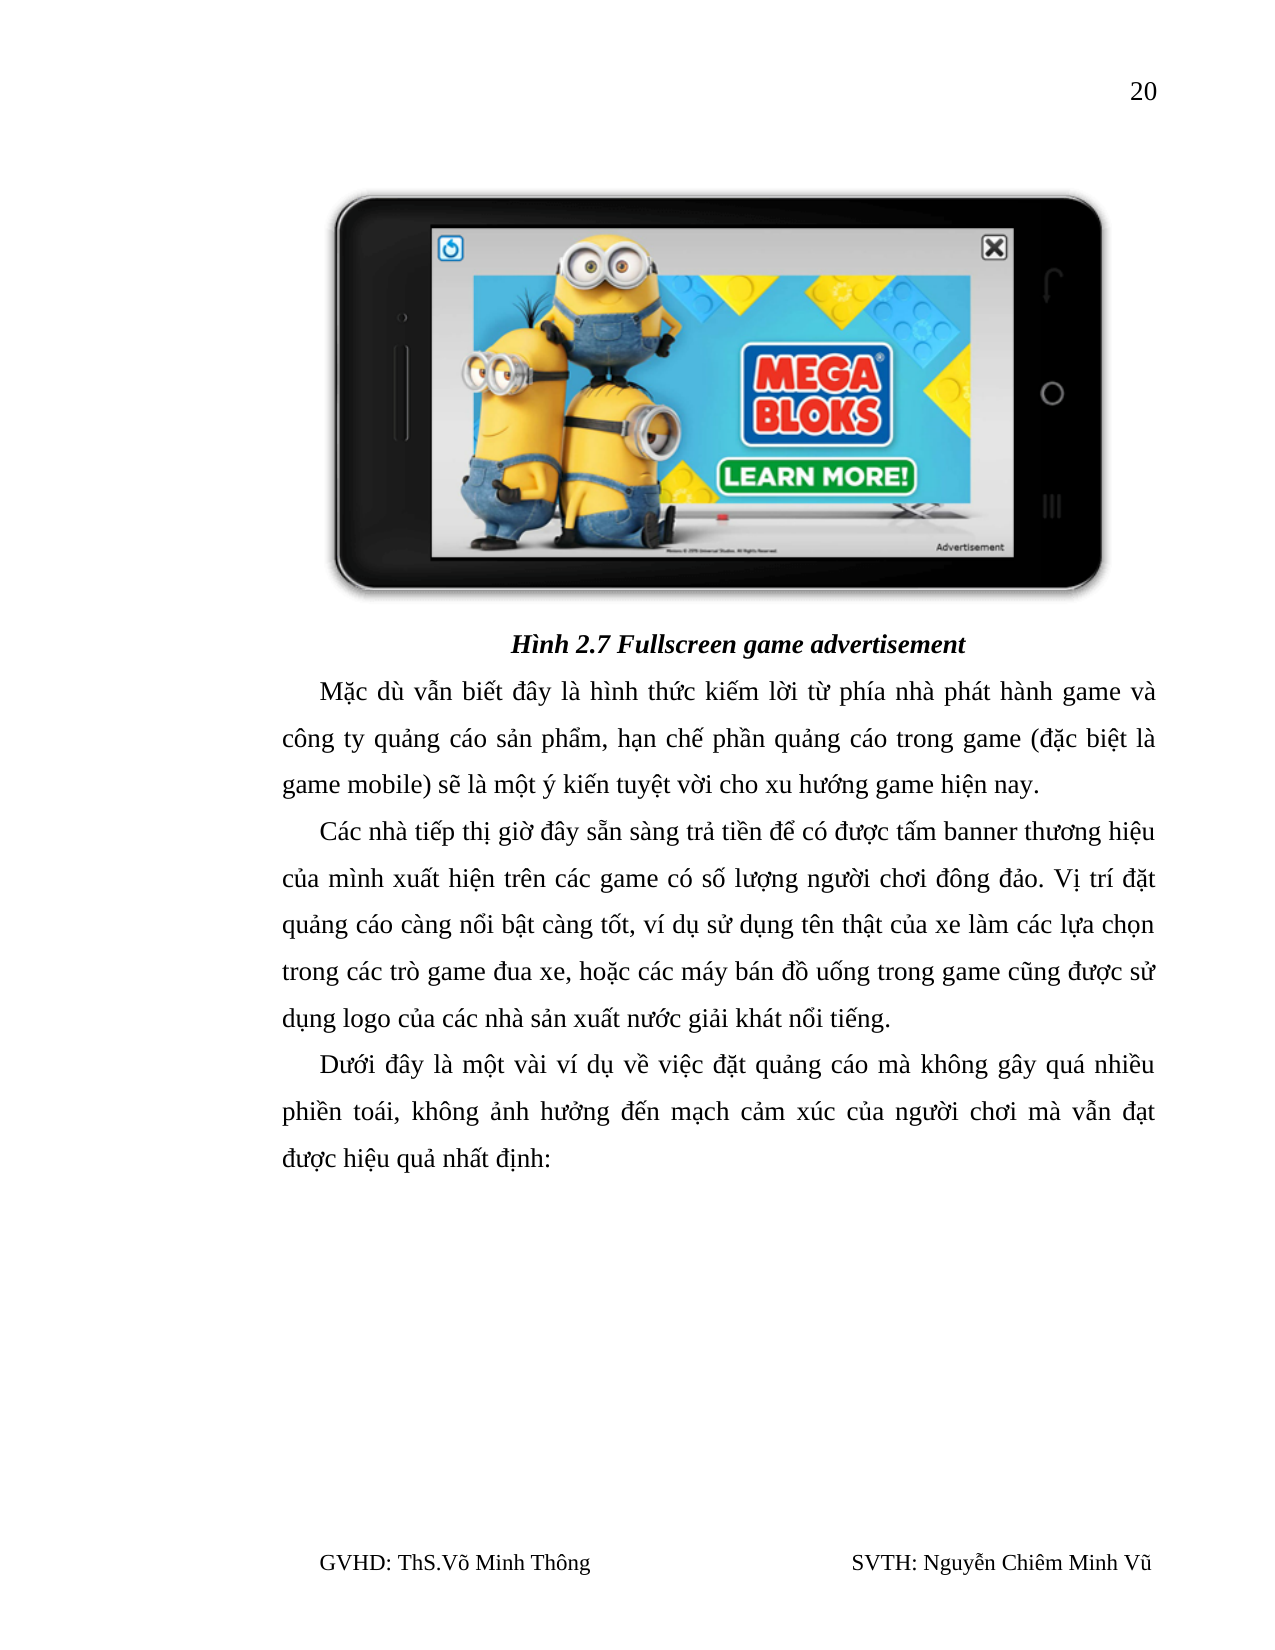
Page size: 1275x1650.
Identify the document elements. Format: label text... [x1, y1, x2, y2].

picture [315, 177, 1123, 614]
text Hình 2.7 Fullscreen game advertisement [282, 629, 1157, 660]
text Các nhà tiếp thị giờ đây sẵn sàng trả tiền để có được tấm banner thương hiệu của mình xuất hiện trên các game có số lượng người chơi đông đảo. Vị trí đặt quảng cáo càng nổi bật càng tốt, ví dụ sử dụng tên thật của xe làm các lựa chọn trong các trò game đua xe, hoặc các máy bán đồ uống trong game cũng được sử dụng logo của các nhà sản xuất nước giải khát nổi tiếng. [282, 815, 1157, 1033]
text Dưới đây là một vài ví dụ về việc đặt quảng cáo mà không gây quá nhiều phiền toái, không ảnh hưởng đến mạch cảm xúc của người chơi mà vẫn đạt được hiệu quả nhất định: [282, 1049, 1157, 1173]
text Mặc dù vẫn biết đây là hình thức kiếm lời từ phía nhà phát hành game và công ty quảng cáo sản phẩm, hạn chế phần quảng cáo trong game (đặc biệt là game mobile) sẽ là một ý kiến tuyệt vời cho xu hướng game hiện nay. [282, 675, 1157, 800]
